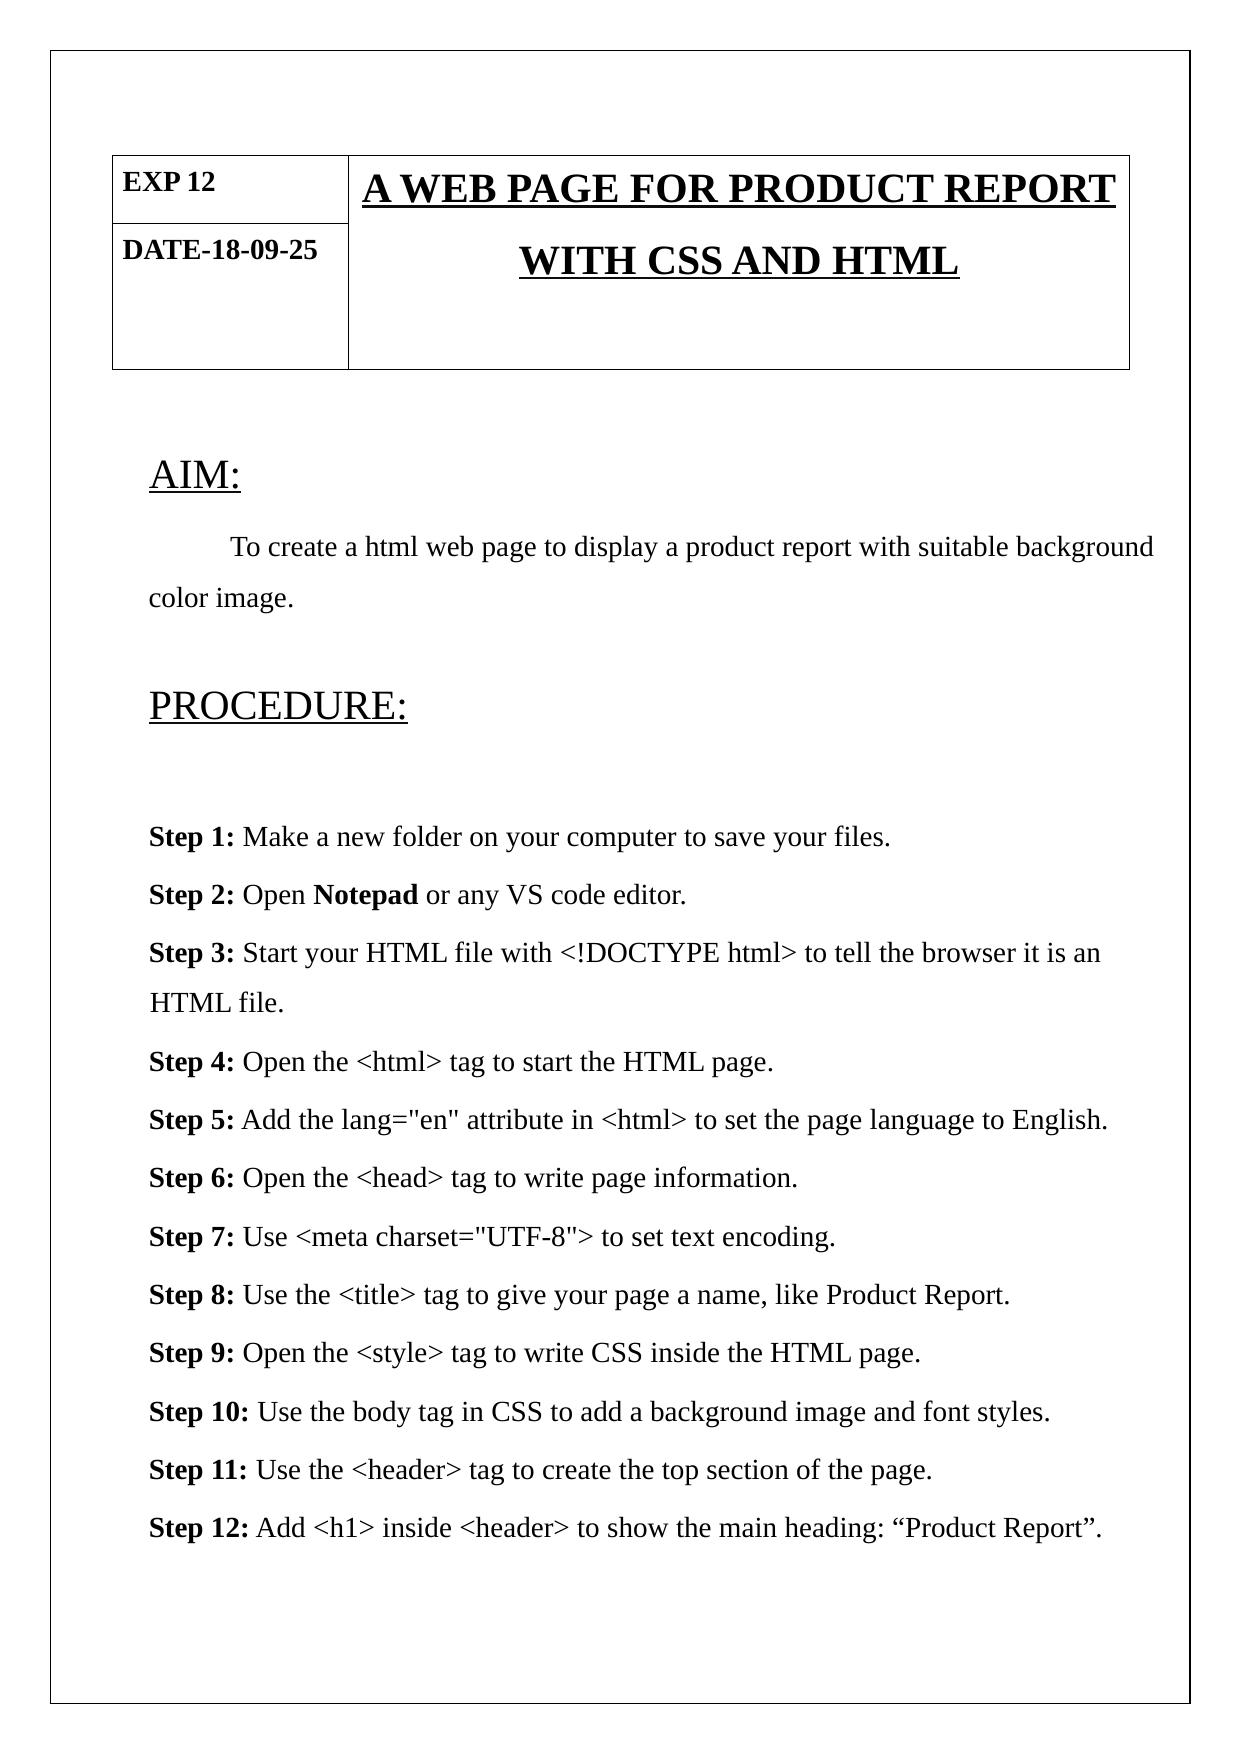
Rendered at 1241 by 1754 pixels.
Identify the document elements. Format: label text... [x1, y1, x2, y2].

text Step 2: Open Notepad or any VS code editor. [148, 877, 1175, 911]
text Step 6: Open the <head> tag to write page information. [148, 1161, 1175, 1194]
text Step 9: Open the <style> tag to write CSS inside the HTML page. [148, 1336, 1175, 1369]
text Step 7: Use <meta charset="UTF-8"> to set text encoding. [148, 1219, 1175, 1252]
text Step 5: Add the lang="en" attribute in <html> to set the page language to English. [148, 1102, 1175, 1136]
text Step 1: Make a new folder on your computer to save your files. [148, 819, 1175, 852]
text Step 8: Use the <title> tag to give your page a name, like Product Report. [148, 1277, 1175, 1311]
text Step 10: Use the body tag in CSS to add a background image and font styles. [148, 1394, 1175, 1427]
text Step 3: Start your HTML file with <!DOCTYPE html> to tell the browser it is an HTML file. [148, 935, 1175, 1019]
text To create a html web page to display a product report with suitable background color image. [148, 529, 1175, 613]
table_cell DATE-18-09-25 [113, 224, 348, 369]
text PROCEDURE: [148, 680, 1175, 728]
text Step 11: Use the <header> tag to create the top section of the page. [148, 1452, 1175, 1486]
text Step 12: Add <h1> inside <header> to show the main heading: “Product Report”. [148, 1511, 1175, 1544]
table_header A WEB PAGE FOR PRODUCT REPORT WITH CSS AND HTML [349, 156, 1129, 369]
table_header EXP 12 [113, 156, 348, 223]
text Step 4: Open the <html> tag to start the HTML page. [148, 1044, 1175, 1077]
text AIM: [148, 449, 1175, 497]
